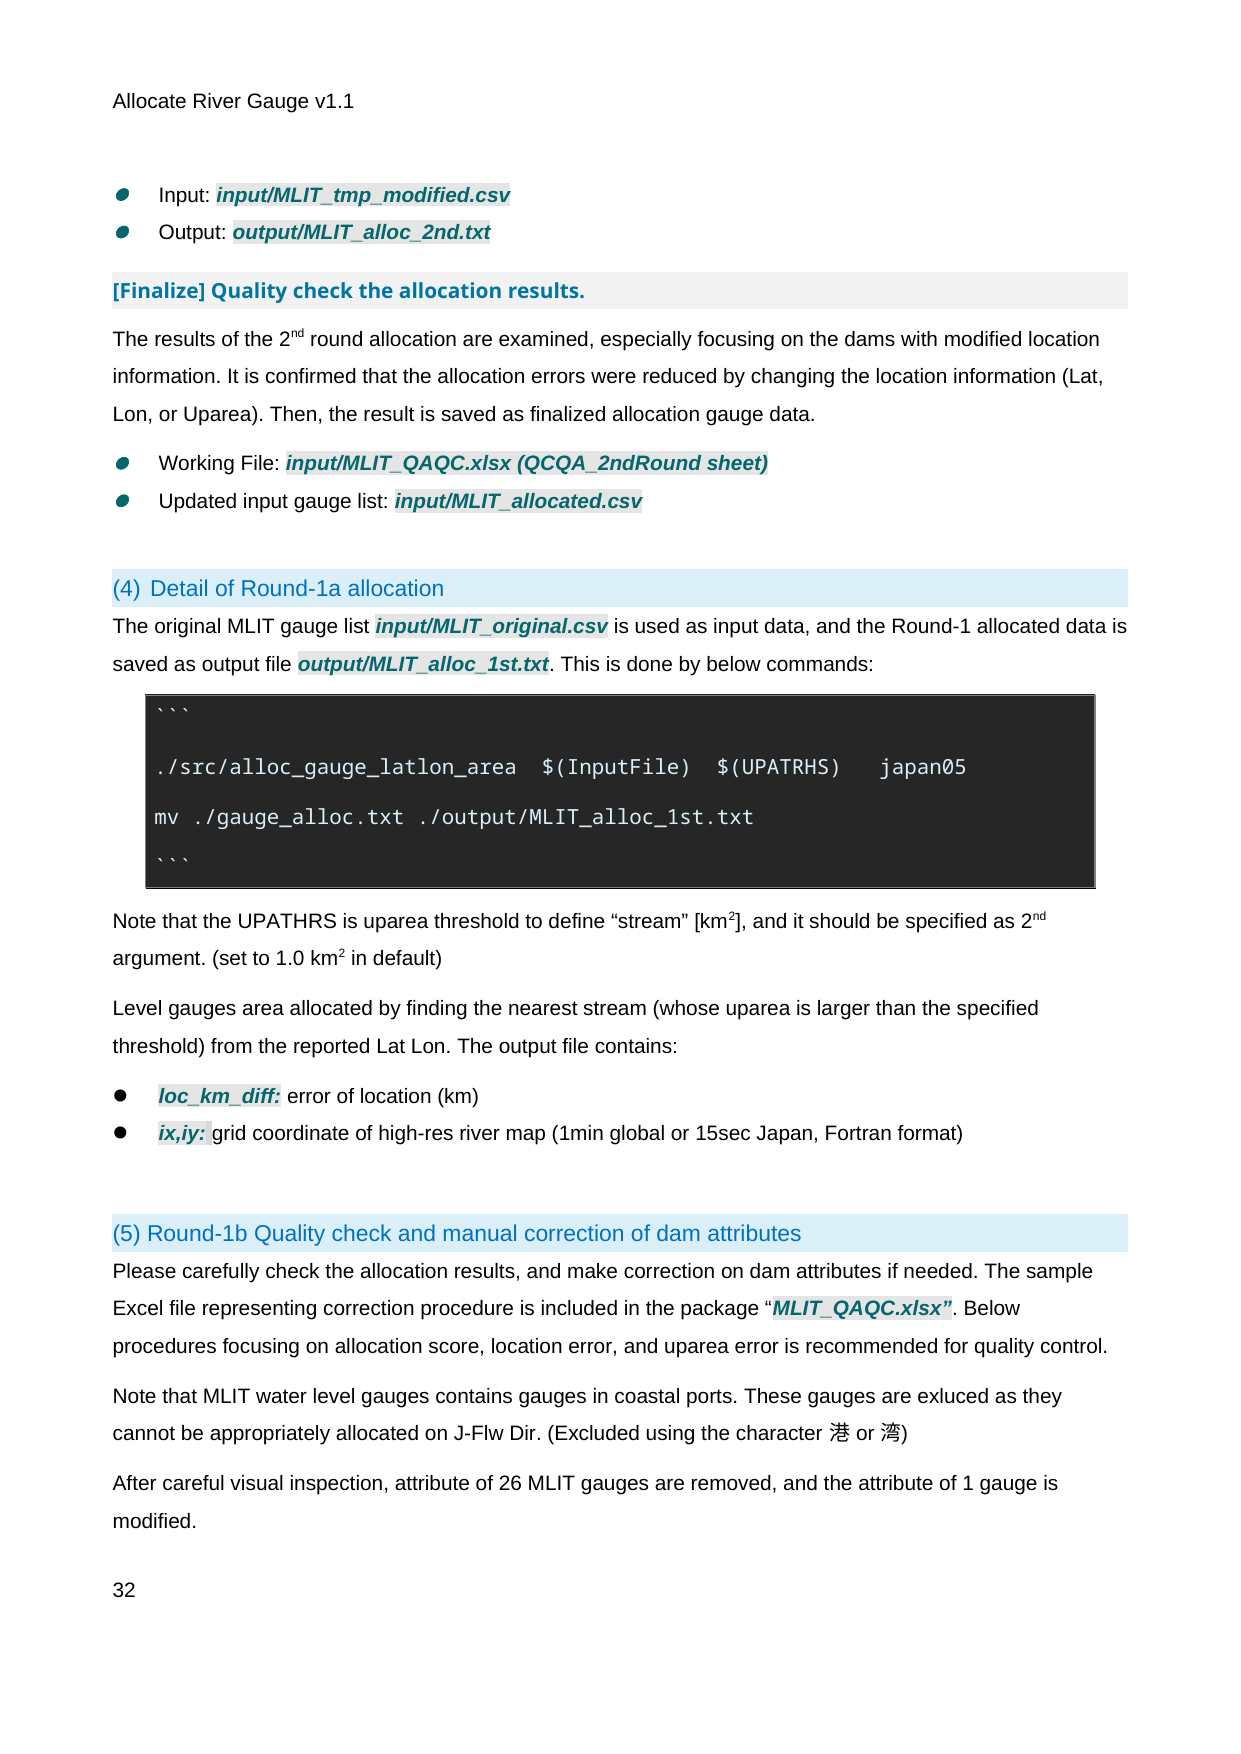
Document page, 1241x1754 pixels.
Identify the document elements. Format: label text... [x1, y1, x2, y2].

text The original MLIT gauge list input/MLIT_original.csv is used as input data, and the Round-1 allocated data is saved as output file output/MLIT_alloc_1st.txt. This is done by below commands: [112, 607, 1128, 682]
text Note that the UPATHRS is uparea threshold to define “stream” [km2], and it should be specified as 2nd argument. (set to 1.0 km2 in default) [112, 902, 1128, 977]
text mv ./gauge_alloc.txt ./output/MLIT_alloc_1st.txt [146, 794, 1094, 835]
list loc_km_diff: error of location (km) [112, 1077, 1128, 1114]
text ``` [146, 844, 1094, 887]
list ix,iy: grid coordinate of high-res river map (1min global or 15sec Japan, Fortran format) [112, 1114, 1128, 1152]
text Note that MLIT water level gauges contains gauges in coastal ports. These gauges are exluced as they cannot be appropriately allocated on J-Flw Dir. (Excluded using the character 港 or 湾) [112, 1377, 1128, 1452]
text ./src/alloc_gauge_latlon_area $(InputFile) $(UPATRHS) japan05 [146, 744, 1094, 785]
subtitle (5) Round-1b Quality check and manual correction of dam attributes [112, 1214, 1128, 1252]
text Level gauges area allocated by finding the nearest stream (whose uparea is larger than the specified threshold) from the reported Lat Lon. The output file contains: [112, 989, 1128, 1064]
subtitle [Finalize] Quality check the allocation results. [112, 272, 1128, 309]
text The results of the 2nd round allocation are examined, especially focusing on the dams with modified location information. It is confirmed that the allocation errors were reduced by changing the location information (Lat, Lon, or Uparea). Then, the result is saved as finalized allocation gauge data. [112, 319, 1128, 432]
subtitle Detail of Round-1a allocation [112, 569, 1128, 607]
text ``` [146, 696, 1094, 735]
list Updated input gauge list: input/MLIT_allocated.csv [112, 482, 1128, 519]
list Output: output/MLIT_alloc_2nd.txt [112, 213, 1128, 251]
text After careful visual inspection, attribute of 26 MLIT gauges are removed, and the attribute of 1 gauge is modified. [112, 1464, 1128, 1539]
list Working File: input/MLIT_QAQC.xlsx (QCQA_2ndRound sheet) [112, 444, 1128, 482]
text Please carefully check the allocation results, and make correction on dam attributes if needed. The sample Excel file representing correction procedure is included in the package “MLIT_QAQC.xlsx”. Below procedures focusing on allocation score, location error, and uparea error is recommended for quality control. [112, 1252, 1128, 1364]
list Input: input/MLIT_tmp_modified.csv [112, 176, 1128, 213]
